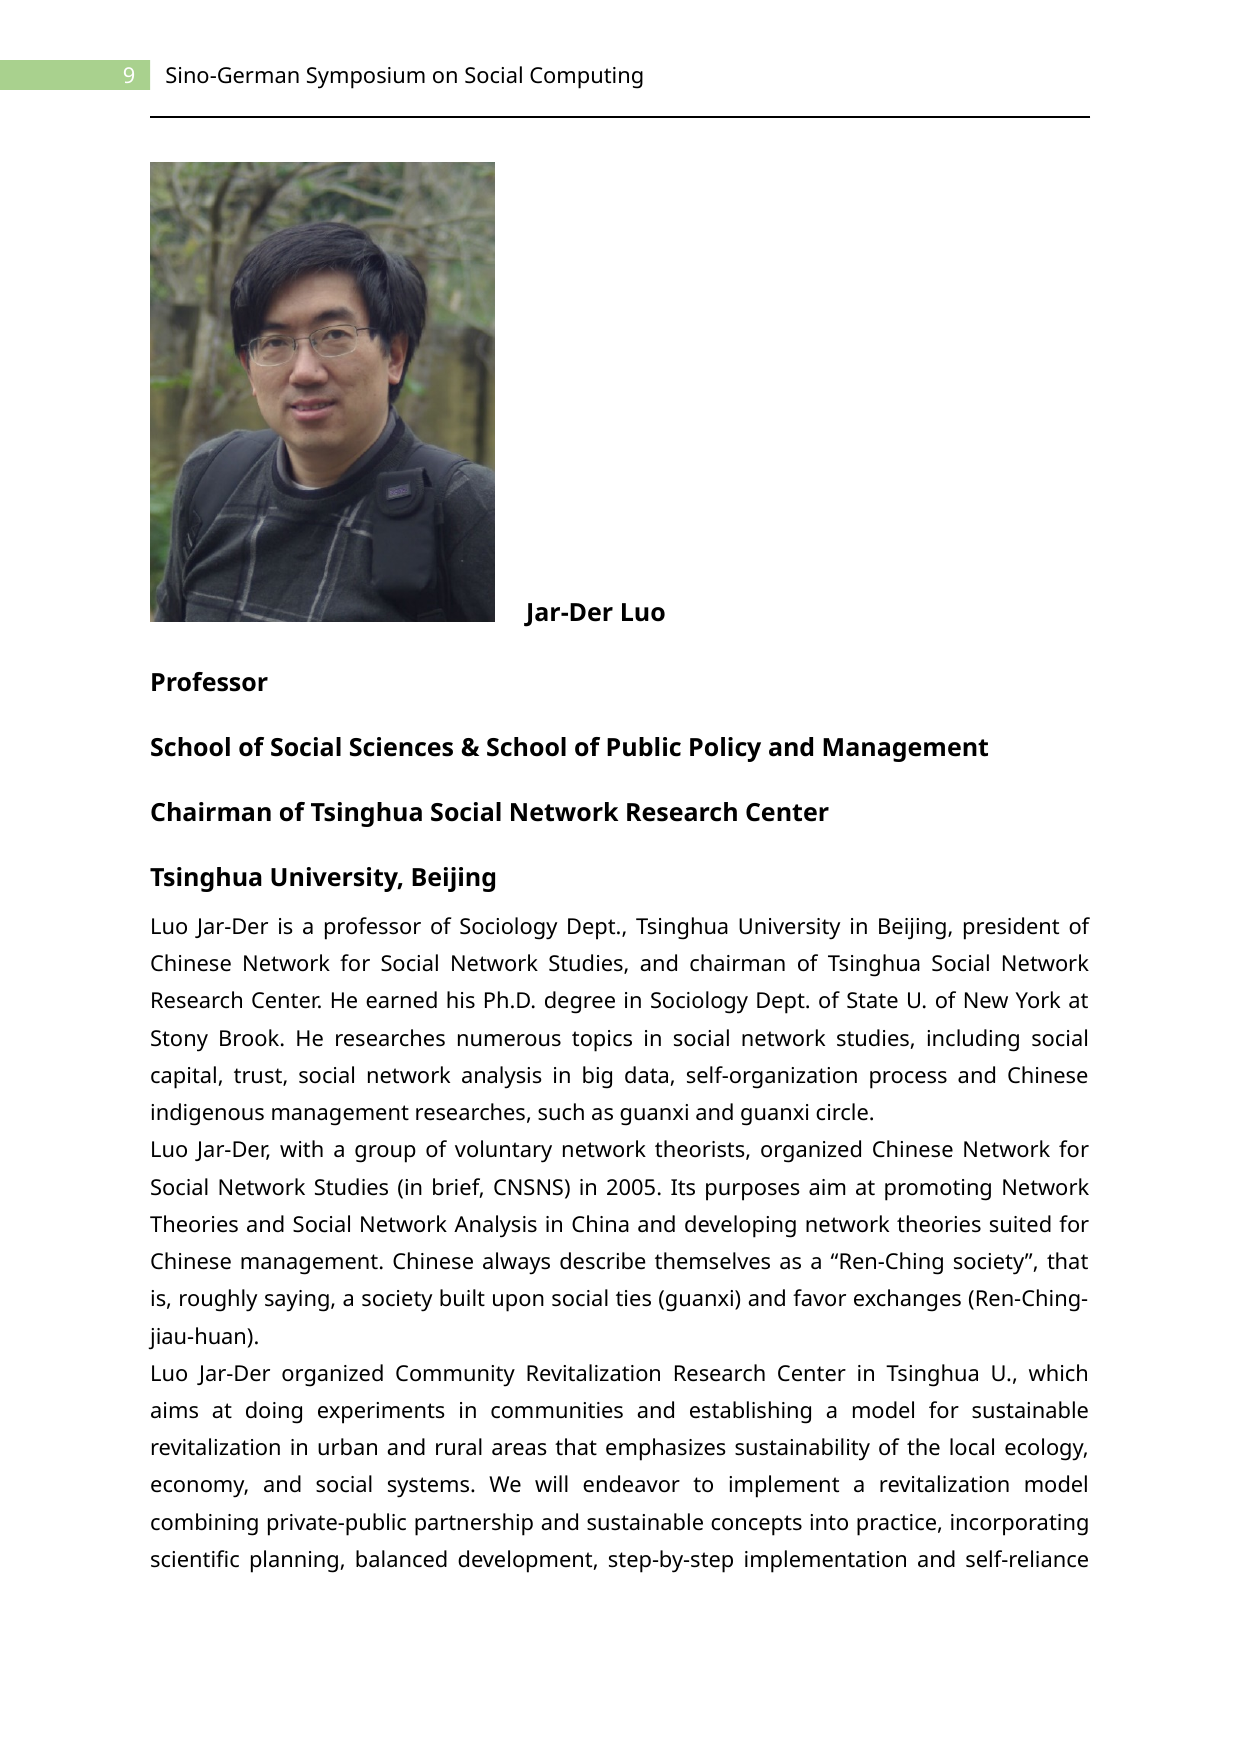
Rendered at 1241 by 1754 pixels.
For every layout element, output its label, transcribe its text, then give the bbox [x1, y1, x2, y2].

text Tsinghua University, Beijing [150, 844, 1090, 909]
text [150, 1356, 1090, 1575]
text Luo Jar-Der, with a group of voluntary network theorists, organized Chinese Network for Social Network Studies (in brief, CNSNS) in 2005. Its purposes aim at promoting Network Theories and Social Network Analysis in China and developing network theories suited for Chinese management. Chinese always describe themselves as a “Ren-Ching society”, that is, roughly saying, a society built upon social ties (guanxi) and favor exchanges (Ren-Ching- jiau-huan). [150, 1133, 1090, 1352]
text School of Social Sciences & School of Public Policy and Management [150, 714, 1090, 779]
picture [150, 162, 495, 622]
text Luo Jar-Der is a professor of Sociology Dept., Tsinghua University in Beijing, president of Chinese Network for Social Network Studies, and chairman of Tsinghua Social Network Research Center. He earned his Ph.D. degree in Sociology Dept. of State U. of New York at Stony Brook. He researches numerous topics in social network studies, including social capital, trust, social network analysis in big data, self-organization process and Chinese indigenous management researches, such as guanxi and guanxi circle. [150, 909, 1090, 1128]
text Professor [150, 649, 1090, 714]
text Chairman of Tsinghua Social Network Research Center [150, 779, 1090, 844]
